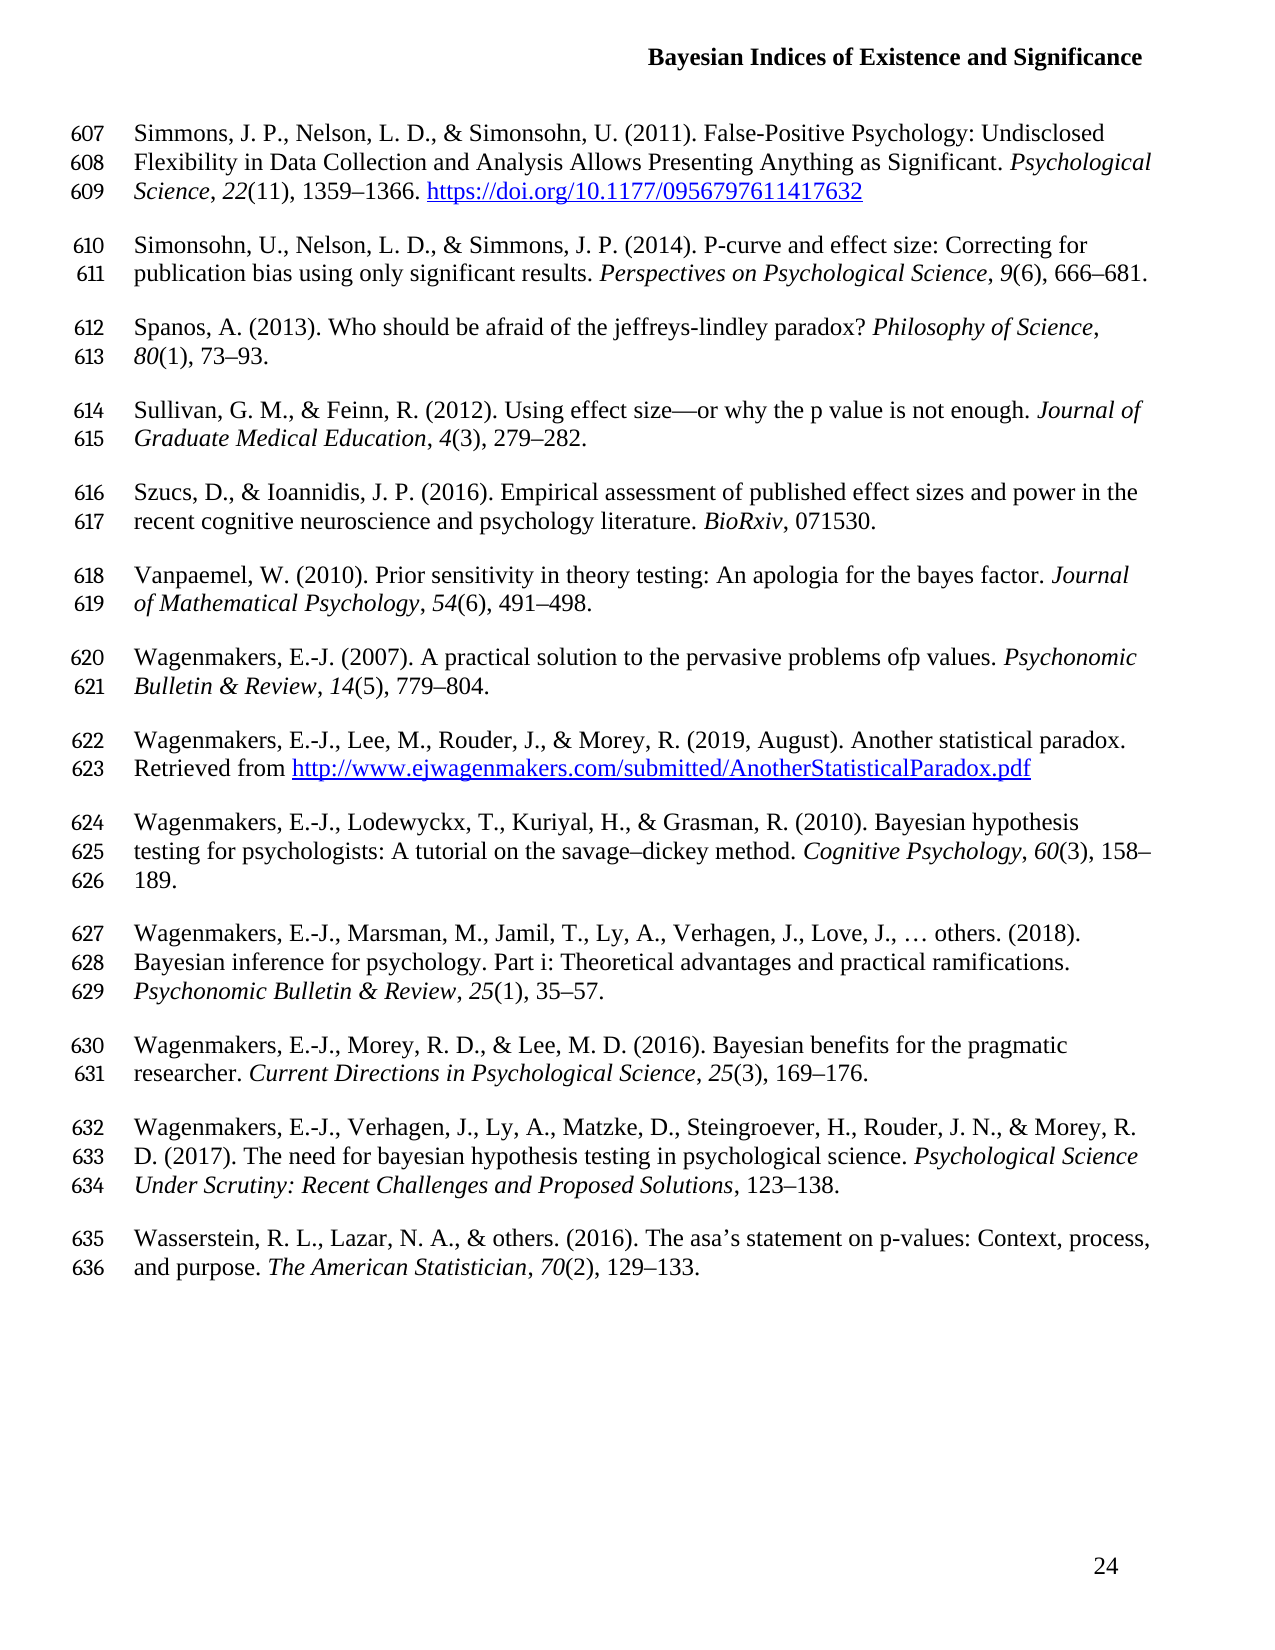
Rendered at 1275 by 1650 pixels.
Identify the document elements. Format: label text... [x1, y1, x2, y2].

text Wagenmakers, E.-J. (2007). A practical solution to the pervasive problems ofp values. Psychonomic Bulletin & Review, 14(5), 779–804. [133, 642, 1152, 700]
text Simmons, J. P., Nelson, L. D., & Simonsohn, U. (2011). False-Positive Psychology: Undisclosed Flexibility in Data Collection and Analysis Allows Presenting Anything as Significant. Psychological Science, 22(11), 1359–1366. https://doi.org/10.1177/0956797611417632 [133, 118, 1152, 205]
text Wagenmakers, E.-J., Verhagen, J., Ly, A., Matzke, D., Steingroever, H., Rouder, J. N., & Morey, R. D. (2017). The need for bayesian hypothesis testing in psychological science. Psychological Science Under Scrutiny: Recent Challenges and Proposed Solutions, 123–138. [133, 1112, 1152, 1198]
text Wagenmakers, E.-J., Marsman, M., Jamil, T., Ly, A., Verhagen, J., Love, J., … others. (2018). Bayesian inference for psychology. Part i: Theoretical advantages and practical ramifications. Psychonomic Bulletin & Review, 25(1), 35–57. [133, 918, 1152, 1005]
text Spanos, A. (2013). Who should be afraid of the jeffreys-lindley paradox? Philosophy of Science, 80(1), 73–93. [133, 312, 1152, 370]
text Wasserstein, R. L., Lazar, N. A., & others. (2016). The asa’s statement on p-values: Context, process, and purpose. The American Statistician, 70(2), 129–133. [133, 1223, 1152, 1281]
text Wagenmakers, E.-J., Lee, M., Rouder, J., & Morey, R. (2019, August). Another statistical paradox. Retrieved from http://www.ejwagenmakers.com/submitted/AnotherStatisticalParadox.pdf [133, 725, 1152, 782]
text Szucs, D., & Ioannidis, J. P. (2016). Empirical assessment of published effect sizes and power in the recent cognitive neuroscience and psychology literature. BioRxiv, 071530. [133, 477, 1152, 535]
text Vanpaemel, W. (2010). Prior sensitivity in theory testing: An apologia for the bayes factor. Journal of Mathematical Psychology, 54(6), 491–498. [133, 560, 1152, 617]
text Sullivan, G. M., & Feinn, R. (2012). Using effect size—or why the p value is not enough. Journal of Graduate Medical Education, 4(3), 279–282. [133, 395, 1152, 452]
text Wagenmakers, E.-J., Lodewyckx, T., Kuriyal, H., & Grasman, R. (2010). Bayesian hypothesis testing for psychologists: A tutorial on the savage–dickey method. Cognitive Psychology, 60(3), 158–189. [133, 807, 1152, 893]
text Wagenmakers, E.-J., Morey, R. D., & Lee, M. D. (2016). Bayesian benefits for the pragmatic researcher. Current Directions in Psychological Science, 25(3), 169–176. [133, 1030, 1152, 1087]
text Simonsohn, U., Nelson, L. D., & Simmons, J. P. (2014). P-curve and effect size: Correcting for publication bias using only significant results. Perspectives on Psychological Science, 9(6), 666–681. [133, 230, 1152, 287]
